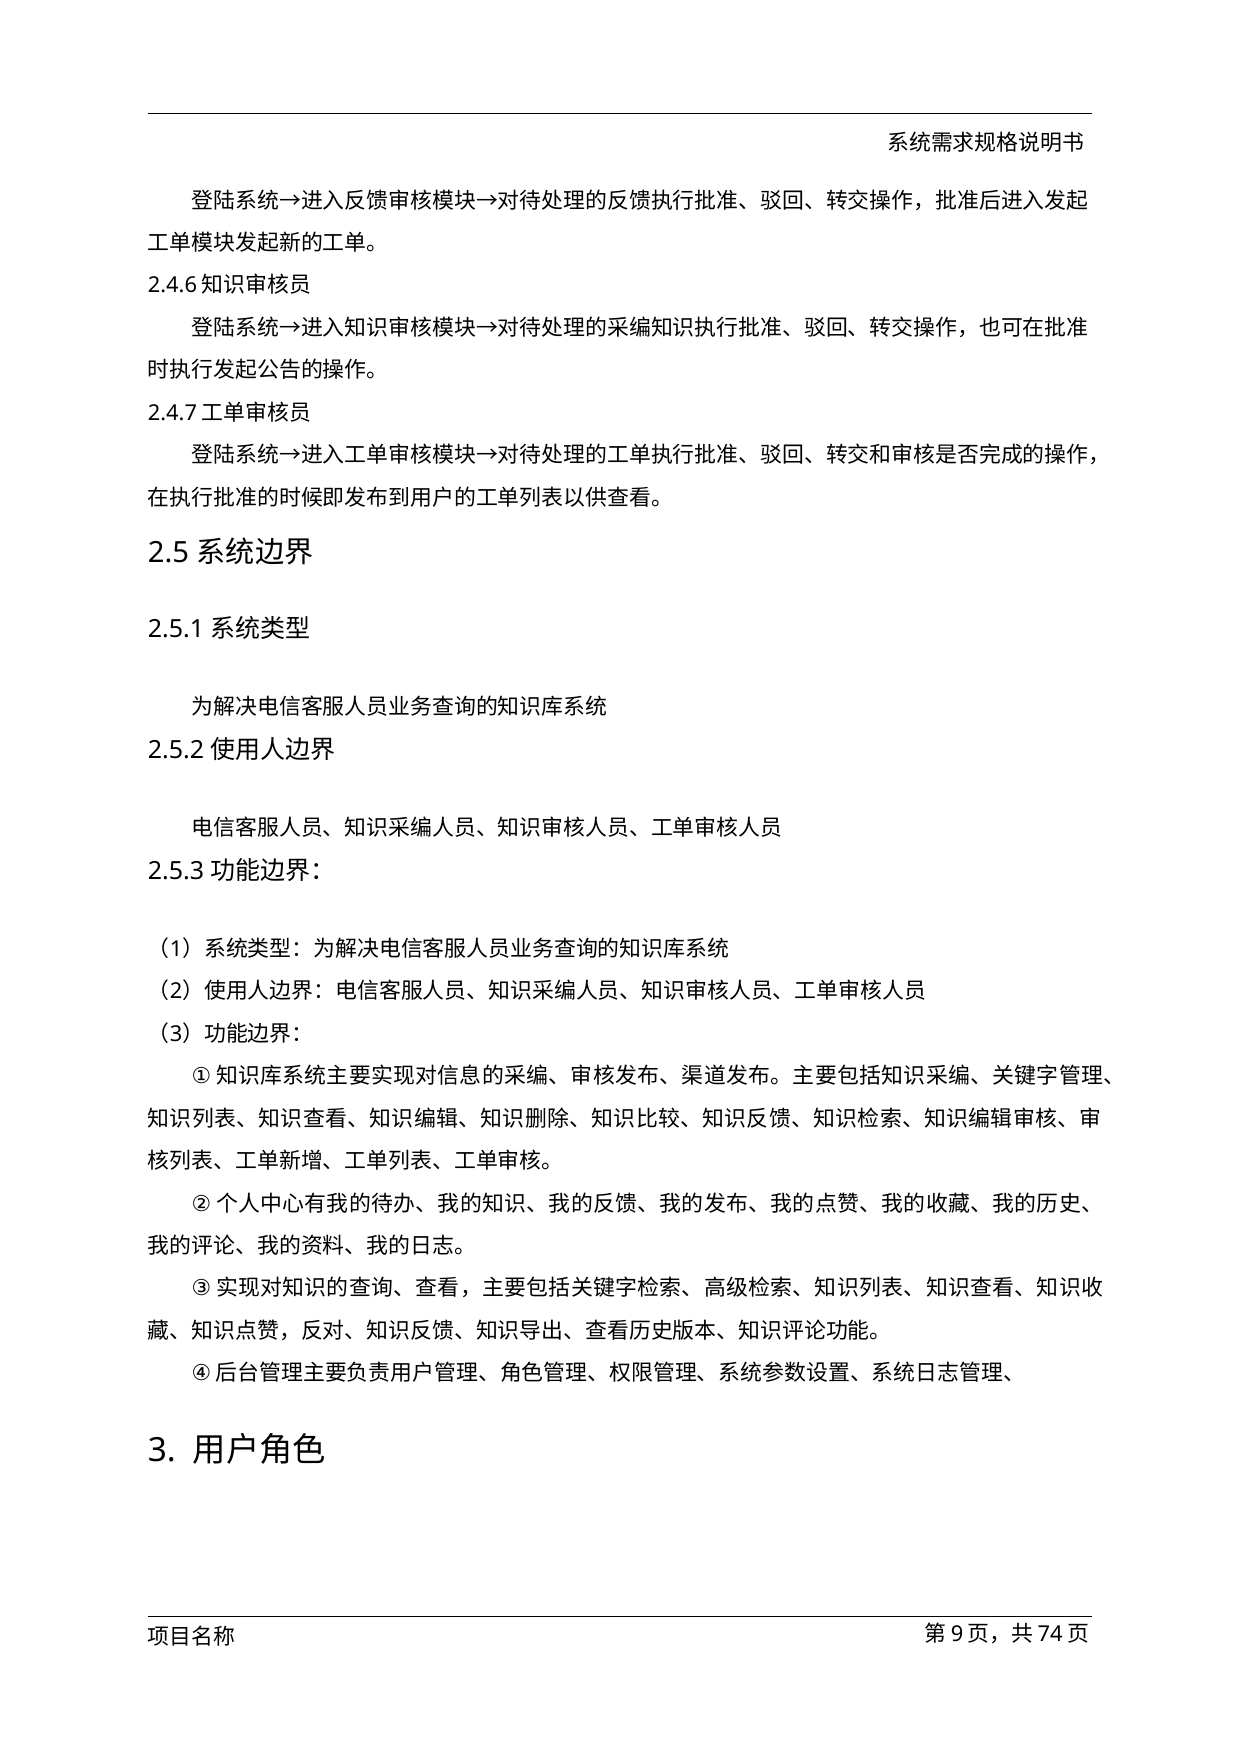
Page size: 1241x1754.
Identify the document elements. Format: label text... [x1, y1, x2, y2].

subtitle 功能边界： [148, 847, 1104, 889]
text ③实现对知识的查询、查看，主要包括关键字检索、高级检索、知识列表、知识查看、知识收藏、知识点赞，反对、知识反馈、知识导出、查看历史版本、知识评论功能。 [148, 1265, 1104, 1350]
subtitle 使用人边界 [148, 726, 1104, 768]
text 电信客服人员、知识采编人员、知识审核人员、工单审核人员 [148, 805, 1104, 847]
text 2.4.6知识审核员 [148, 262, 1104, 304]
subtitle 用户角色 [148, 1405, 1104, 1489]
text 登陆系统→进入知识审核模块→对待处理的采编知识执行批准、驳回、转交操作，也可在批准时执行发起公告的操作。 [148, 304, 1104, 389]
text 2.4.7工单审核员 [148, 389, 1104, 432]
text （2）使用人边界：电信客服人员、知识采编人员、知识审核人员、工单审核人员 [148, 968, 1104, 1011]
subtitle 系统边界 [148, 529, 1104, 571]
text ②个人中心有我的待办、我的知识、我的反馈、我的发布、我的点赞、我的收藏、我的历史、我的评论、我的资料、我的日志。 [148, 1180, 1104, 1265]
text （1）系统类型：为解决电信客服人员业务查询的知识库系统 [148, 926, 1104, 968]
text （3）功能边界： [148, 1011, 1104, 1053]
text 登陆系统→进入工单审核模块→对待处理的工单执行批准、驳回、转交和审核是否完成的操作，在执行批准的时候即发布到用户的工单列表以供查看。 [148, 432, 1104, 517]
text 为解决电信客服人员业务查询的知识库系统 [148, 684, 1104, 726]
subtitle 系统类型 [148, 605, 1104, 647]
text ④后台管理主要负责用户管理、角色管理、权限管理、系统参数设置、系统日志管理、 [148, 1350, 1104, 1392]
text ①知识库系统主要实现对信息的采编、审核发布、渠道发布。主要包括知识采编、关键字管理、知识列表、知识查看、知识编辑、知识删除、知识比较、知识反馈、知识检索、知识编辑审核、审核列表、工单新增、工单列表、工单审核。 [148, 1053, 1104, 1180]
text 登陆系统→进入反馈审核模块→对待处理的反馈执行批准、驳回、转交操作，批准后进入发起工单模块发起新的工单。 [148, 177, 1104, 262]
